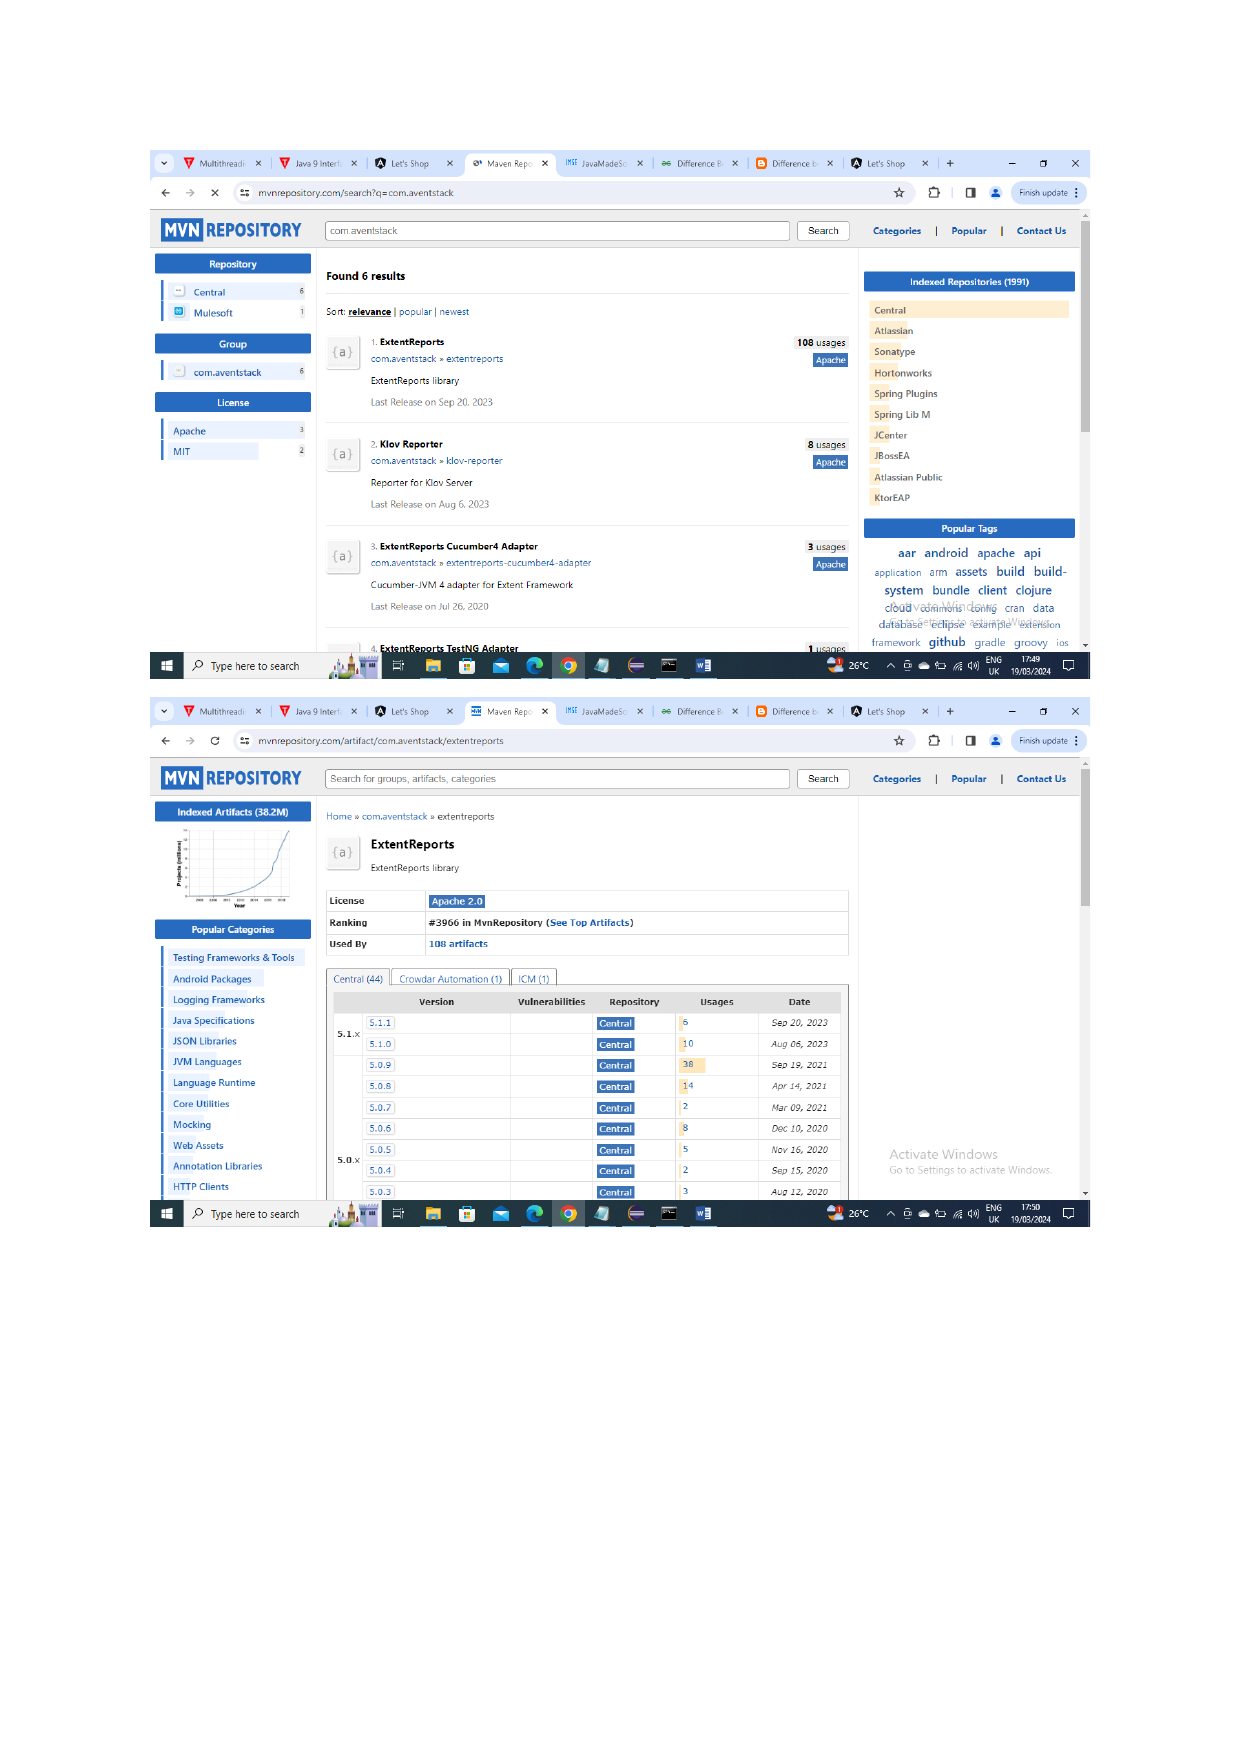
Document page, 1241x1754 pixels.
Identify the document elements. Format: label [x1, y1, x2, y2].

picture [150, 150, 1091, 679]
picture [150, 697, 1091, 1227]
